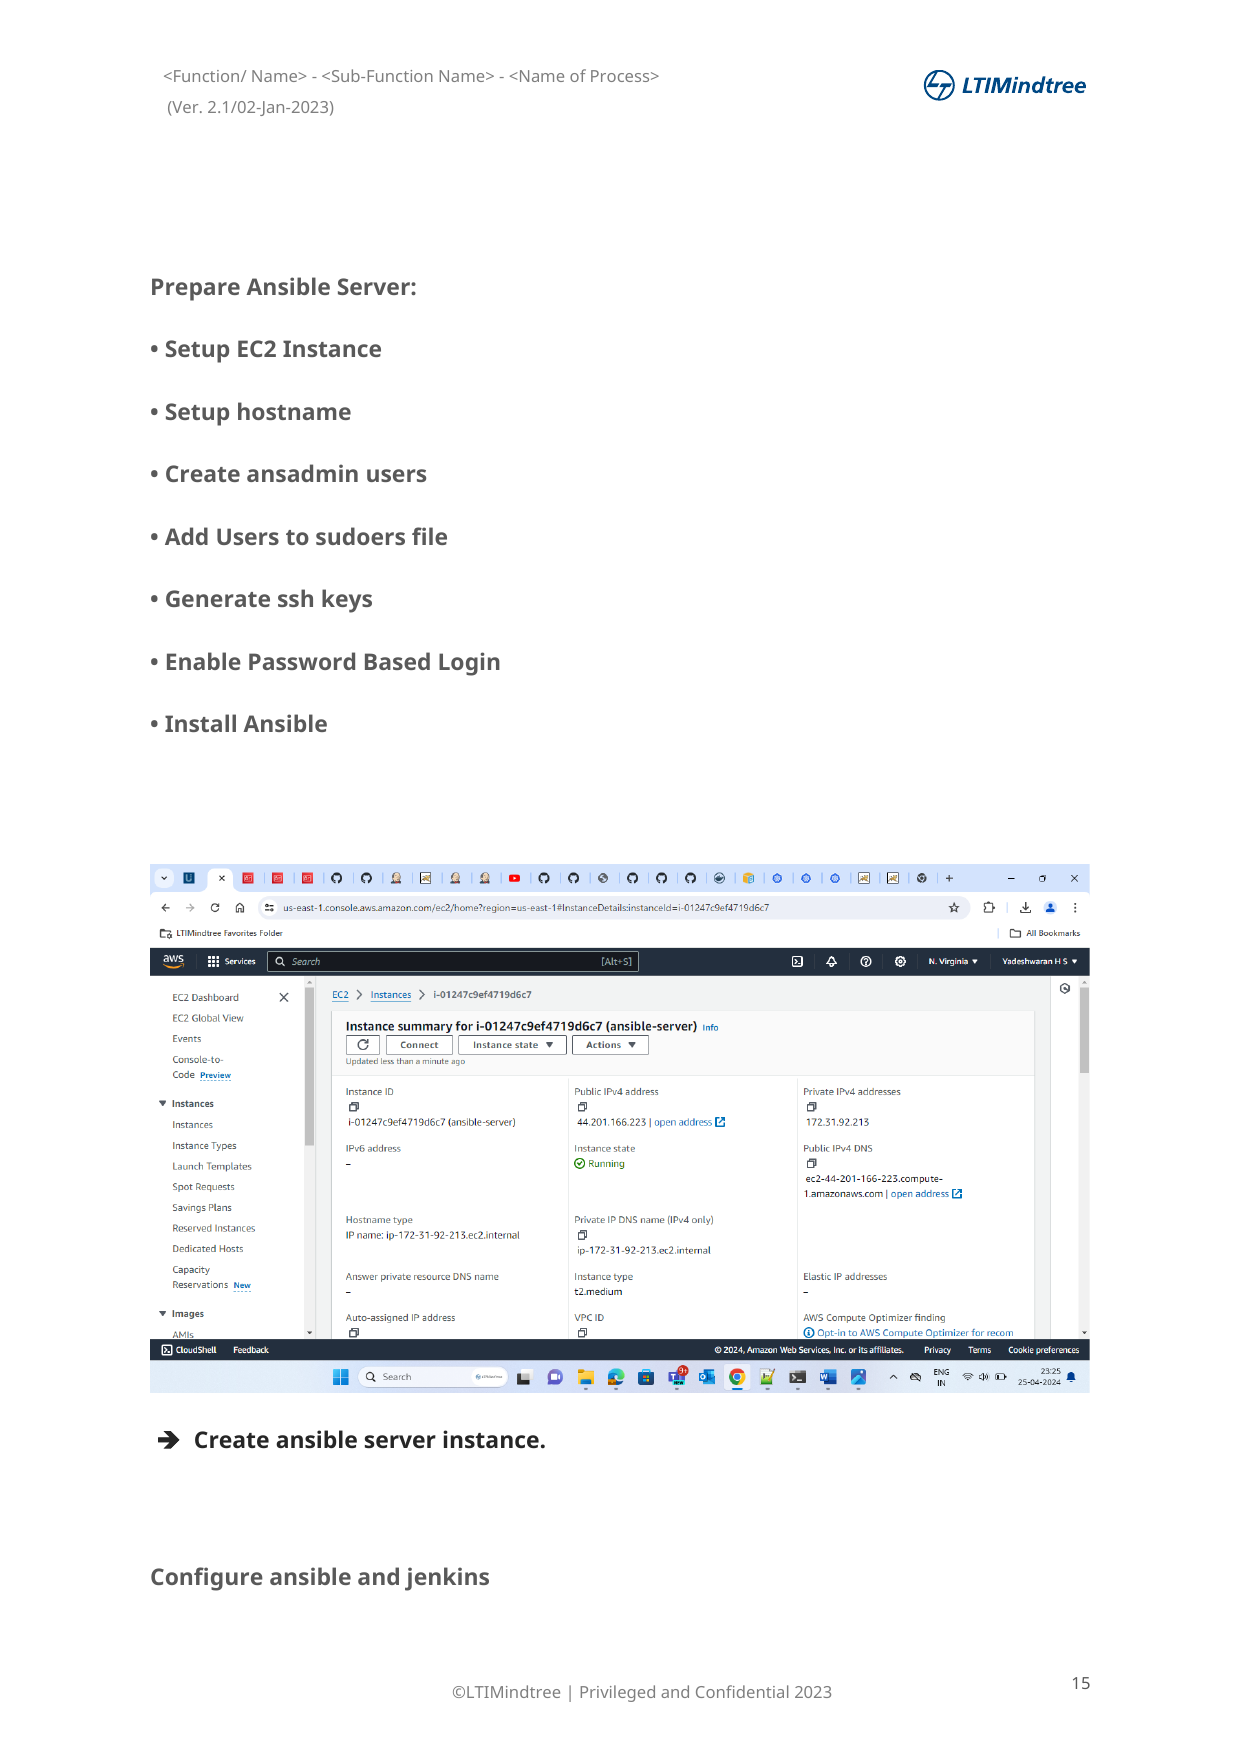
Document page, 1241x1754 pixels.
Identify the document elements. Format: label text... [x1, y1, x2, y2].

list Create ansible server instance. [156, 1424, 1090, 1455]
text • Add Users to sudoers file [150, 520, 1090, 552]
text • Enable Password Based Login [150, 645, 1090, 677]
text Configure ansible and jenkins [150, 1561, 1090, 1592]
text • Setup hostname [150, 395, 1090, 427]
picture [150, 864, 1090, 1393]
text • Create ansadmin users [150, 458, 1090, 489]
text Prepare Ansible Server: [150, 270, 1090, 302]
text • Install Ansible [150, 708, 1090, 739]
text • Setup EC2 Instance [150, 333, 1090, 364]
text • Generate ssh keys [150, 583, 1090, 614]
